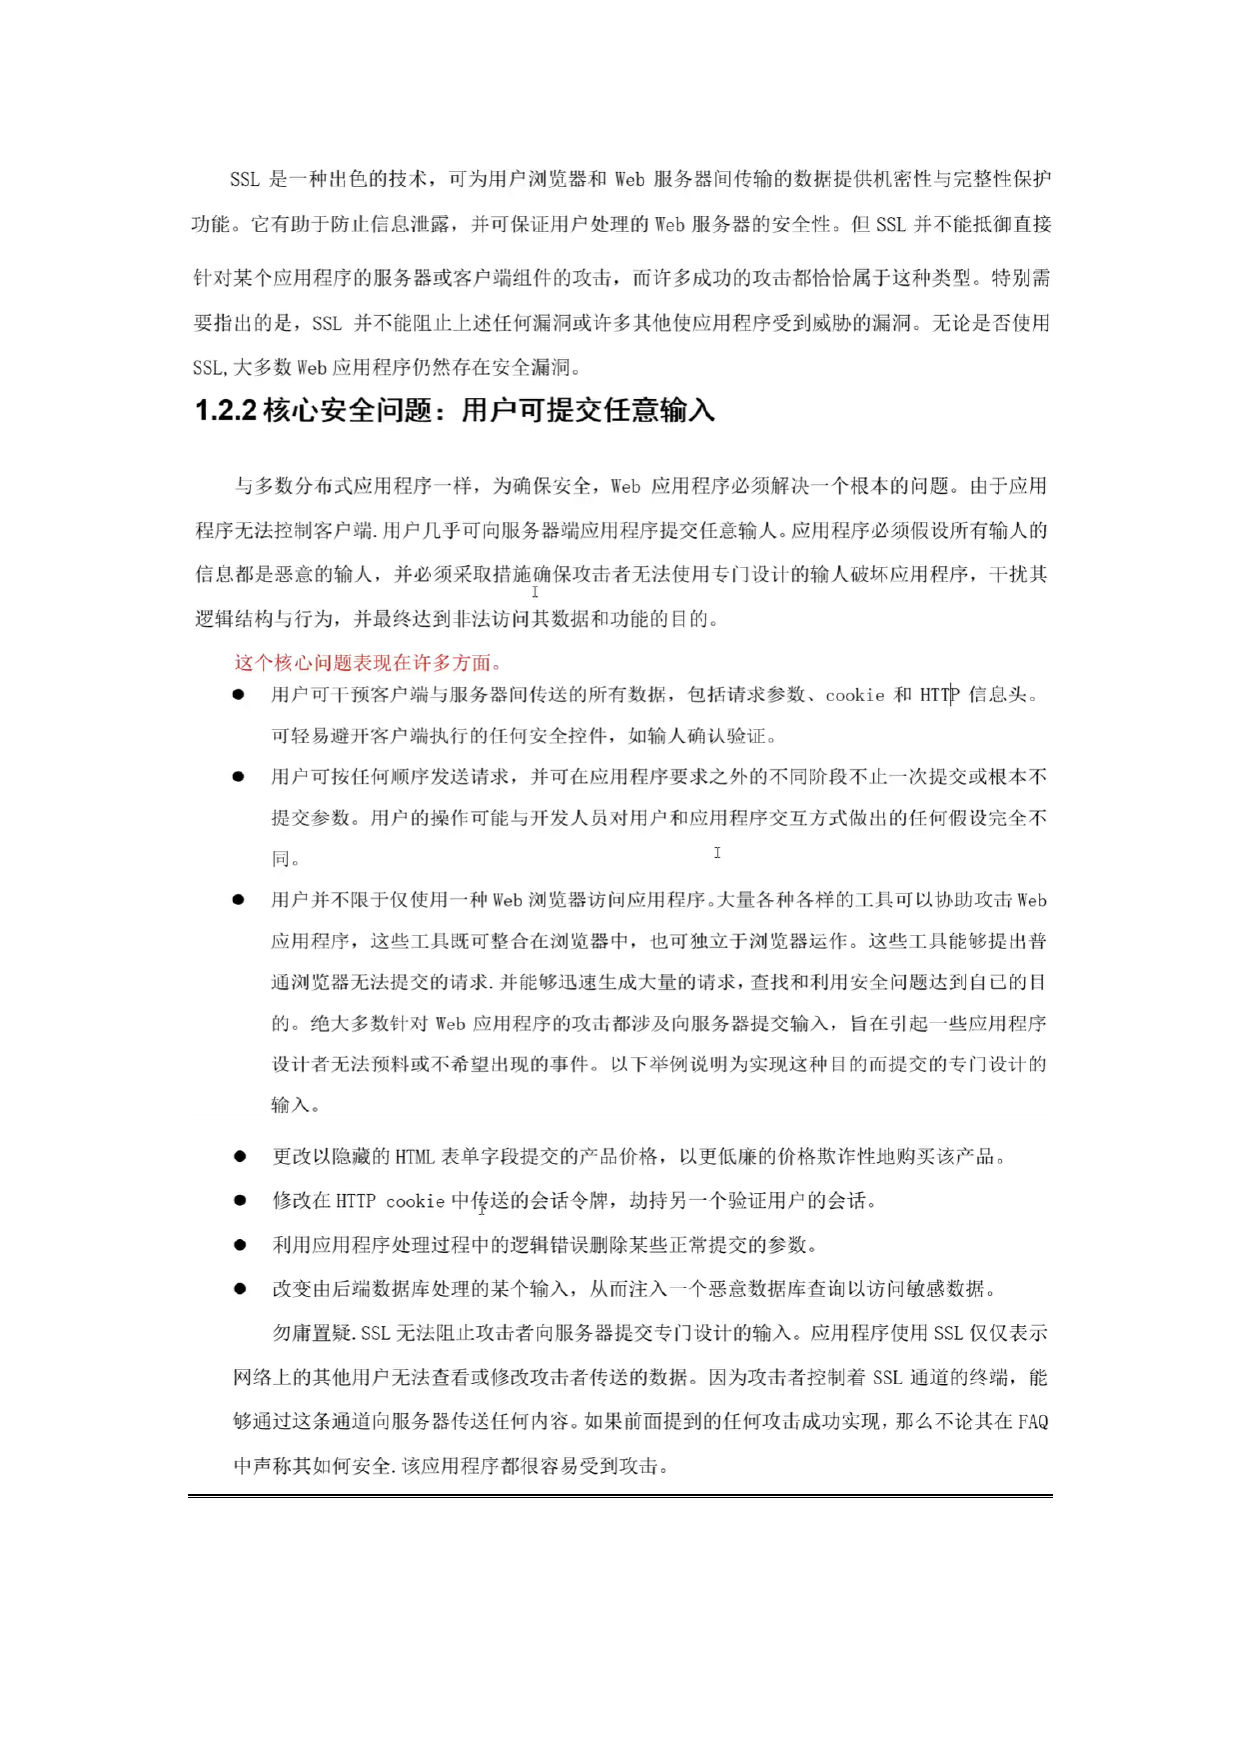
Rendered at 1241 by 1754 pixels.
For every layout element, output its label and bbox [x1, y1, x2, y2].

picture [187, 162, 1053, 237]
picture [187, 259, 1052, 380]
picture [187, 389, 1053, 678]
picture [187, 1137, 1053, 1480]
picture [187, 682, 1053, 1116]
